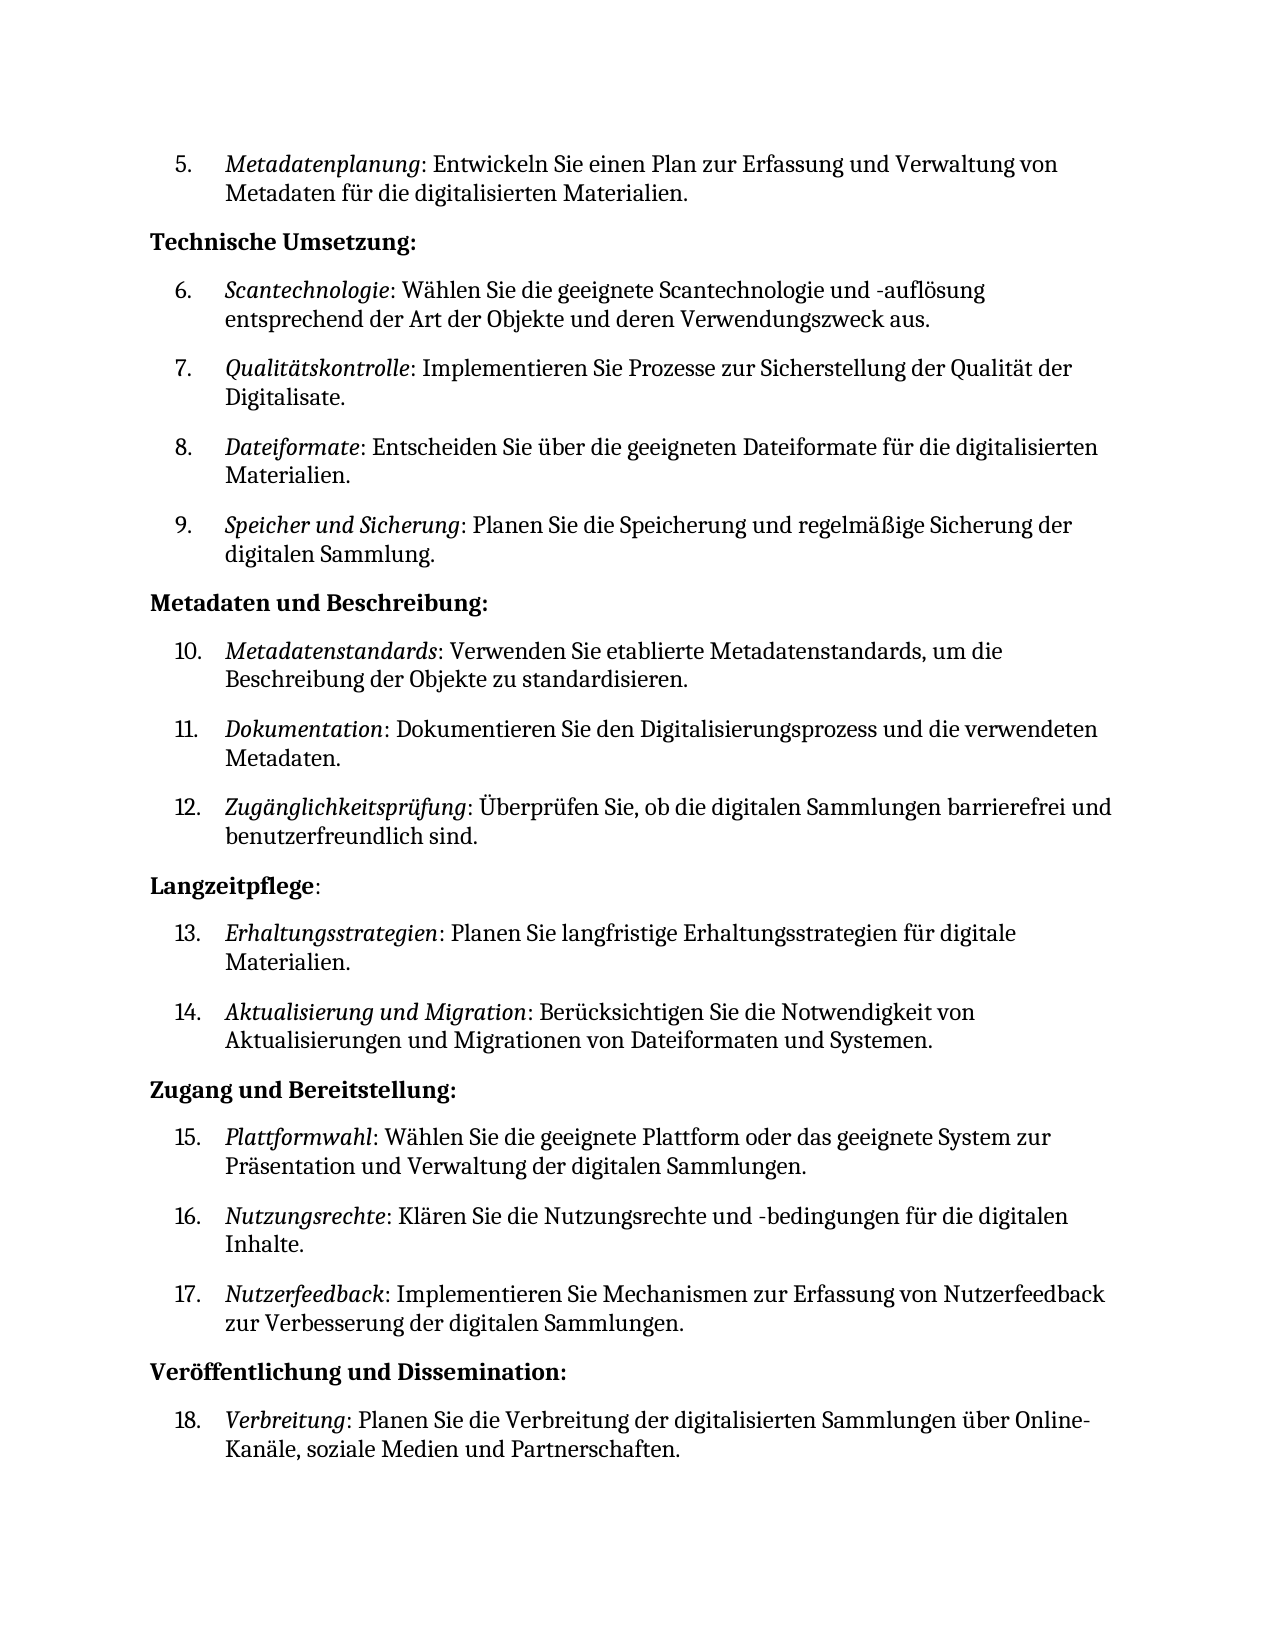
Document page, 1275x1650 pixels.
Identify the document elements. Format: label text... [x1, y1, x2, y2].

list Aktualisierung und Migration: Berücksichtigen Sie die Notwendigkeit von Aktualisierungen und Migrationen von Dateiformaten und Systemen. [175, 997, 1125, 1055]
text Zugang und Bereitstellung: [150, 1076, 1125, 1104]
list Erhaltungsstrategien: Planen Sie langfristige Erhaltungsstrategien für digitale Materialien. [175, 919, 1125, 977]
list Nutzerfeedback: Implementieren Sie Mechanismen zur Erfassung von Nutzerfeedback zur Verbesserung der digitalen Sammlungen. [175, 1280, 1125, 1337]
text Langzeitpflege: [150, 872, 1125, 900]
list Speicher und Sicherung: Planen Sie die Speicherung und regelmäßige Sicherung der digitalen Sammlung. [175, 511, 1125, 568]
list Verbreitung: Planen Sie die Verbreitung der digitalisierten Sammlungen über Online-Kanäle, soziale Medien und Partnerschaften. [175, 1406, 1125, 1463]
list Metadatenplanung: Entwickeln Sie einen Plan zur Erfassung und Verwaltung von Metadaten für die digitalisierten Materialien. [175, 150, 1125, 207]
list Plattformwahl: Wählen Sie die geeignete Plattform oder das geeignete System zur Präsentation und Verwaltung der digitalen Sammlungen. [175, 1123, 1125, 1181]
list Qualitätskontrolle: Implementieren Sie Prozesse zur Sicherstellung der Qualität der Digitalisate. [175, 354, 1125, 412]
list Zugänglichkeitsprüfung: Überprüfen Sie, ob die digitalen Sammlungen barrierefrei und benutzerfreundlich sind. [175, 793, 1125, 851]
list Dateiformate: Entscheiden Sie über die geeigneten Dateiformate für die digitalisierten Materialien. [175, 432, 1125, 490]
list Dokumentation: Dokumentieren Sie den Digitalisierungsprozess und die verwendeten Metadaten. [175, 715, 1125, 772]
text Metadaten und Beschreibung: [150, 589, 1125, 618]
text Veröffentlichung und Dissemination: [150, 1358, 1125, 1387]
text Technische Umsetzung: [150, 228, 1125, 257]
list Nutzungsrechte: Klären Sie die Nutzungsrechte und -bedingungen für die digitalen Inhalte. [175, 1202, 1125, 1259]
list Scantechnologie: Wählen Sie die geeignete Scantechnologie und -auflösung entsprechend der Art der Objekte und deren Verwendungszweck aus. [175, 276, 1125, 333]
list Metadatenstandards: Verwenden Sie etablierte Metadatenstandards, um die Beschreibung der Objekte zu standardisieren. [175, 637, 1125, 694]
